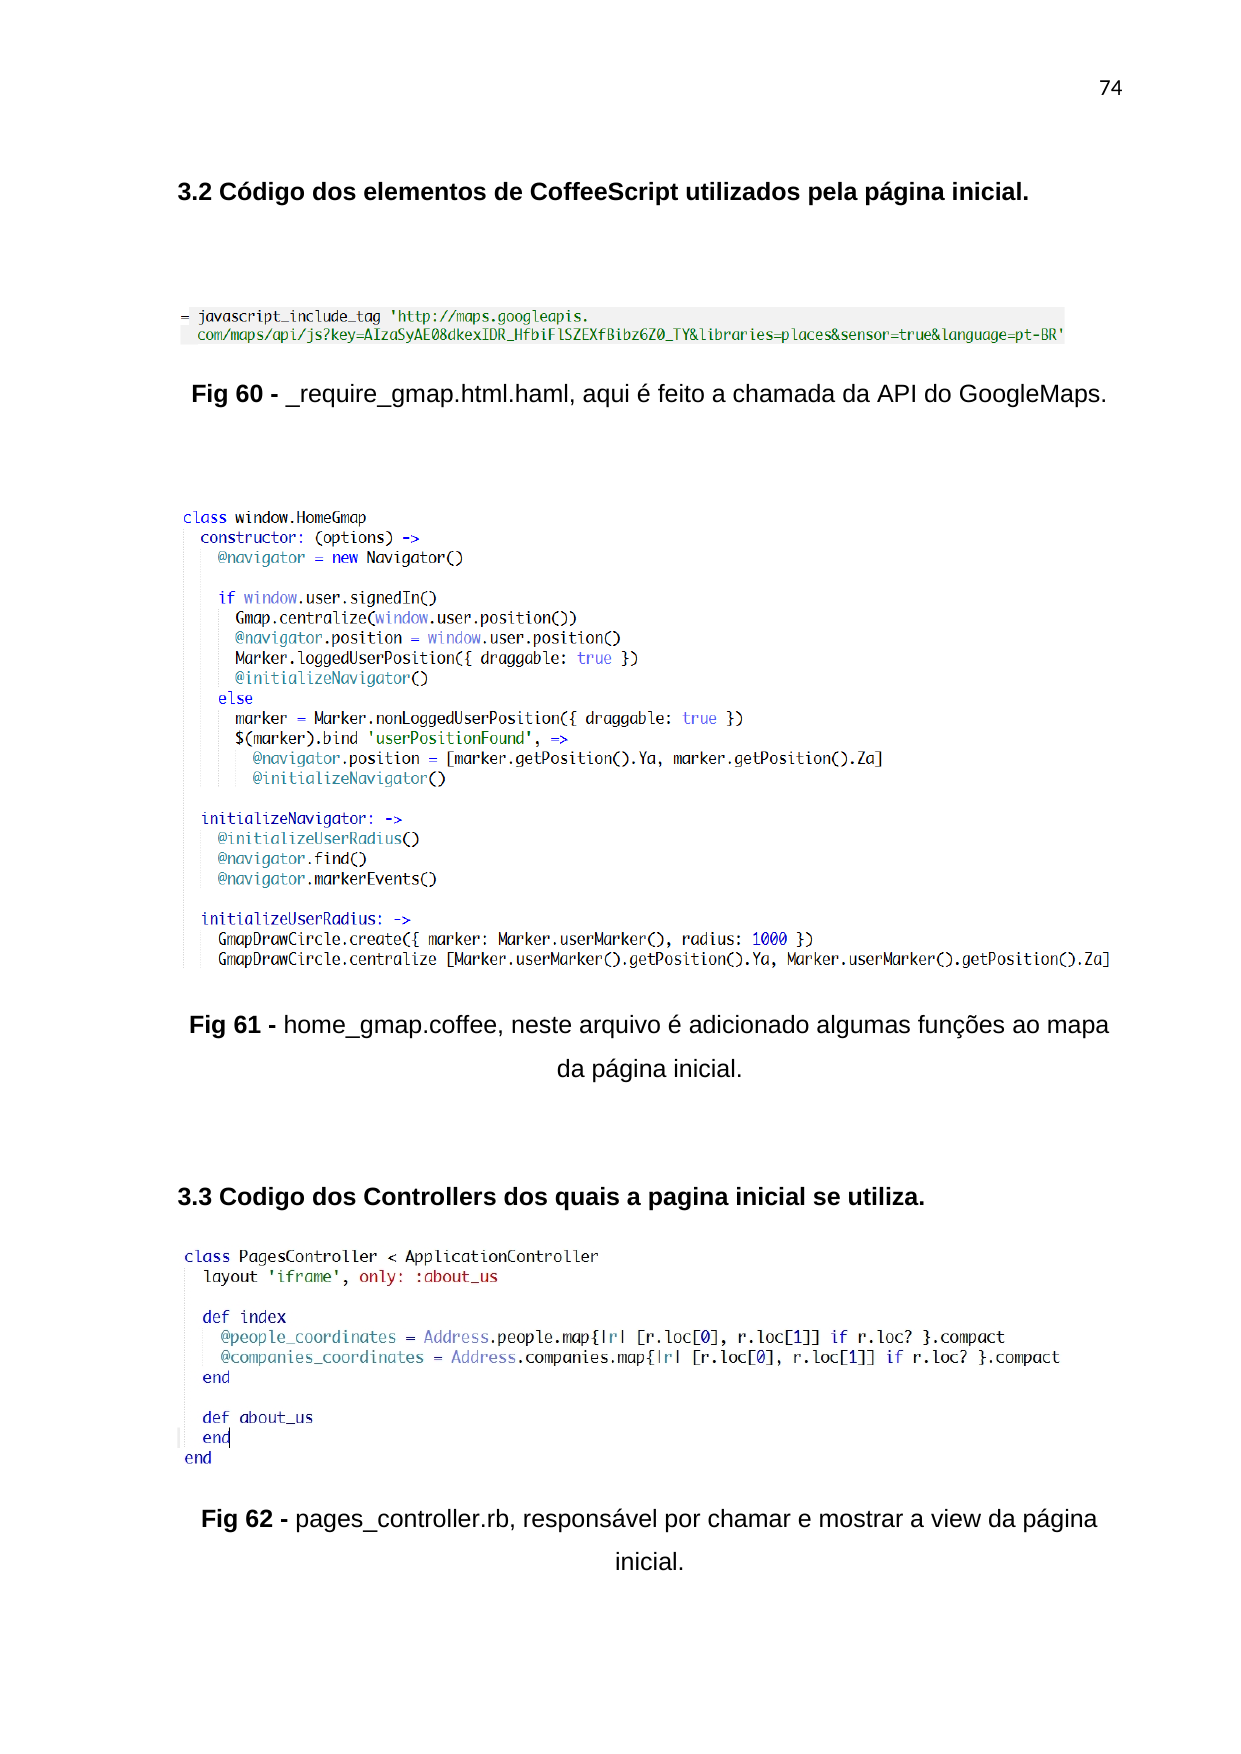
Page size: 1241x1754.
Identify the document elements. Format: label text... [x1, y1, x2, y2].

text Fig 60 - _require_gmap.html.haml, aqui é feito a chamada da API do GoogleMaps. [177, 379, 1122, 408]
picture [177, 305, 1065, 345]
text 3.2 Código dos elementos de CoffeeScript utilizados pela página inicial. [177, 177, 1122, 206]
text 3.3 Codigo dos Controllers dos quais a pagina inicial se utiliza. [177, 1181, 1122, 1210]
picture [177, 1245, 1064, 1469]
text Fig 62 - pages_controller.rb, responsável por chamar e mostrar a view da página inicial. [177, 1504, 1122, 1576]
text Fig 61 - home_gmap.coffee, neste arquivo é adicionado algumas funções ao mapa da página inicial. [177, 1010, 1122, 1082]
picture [177, 506, 1115, 976]
